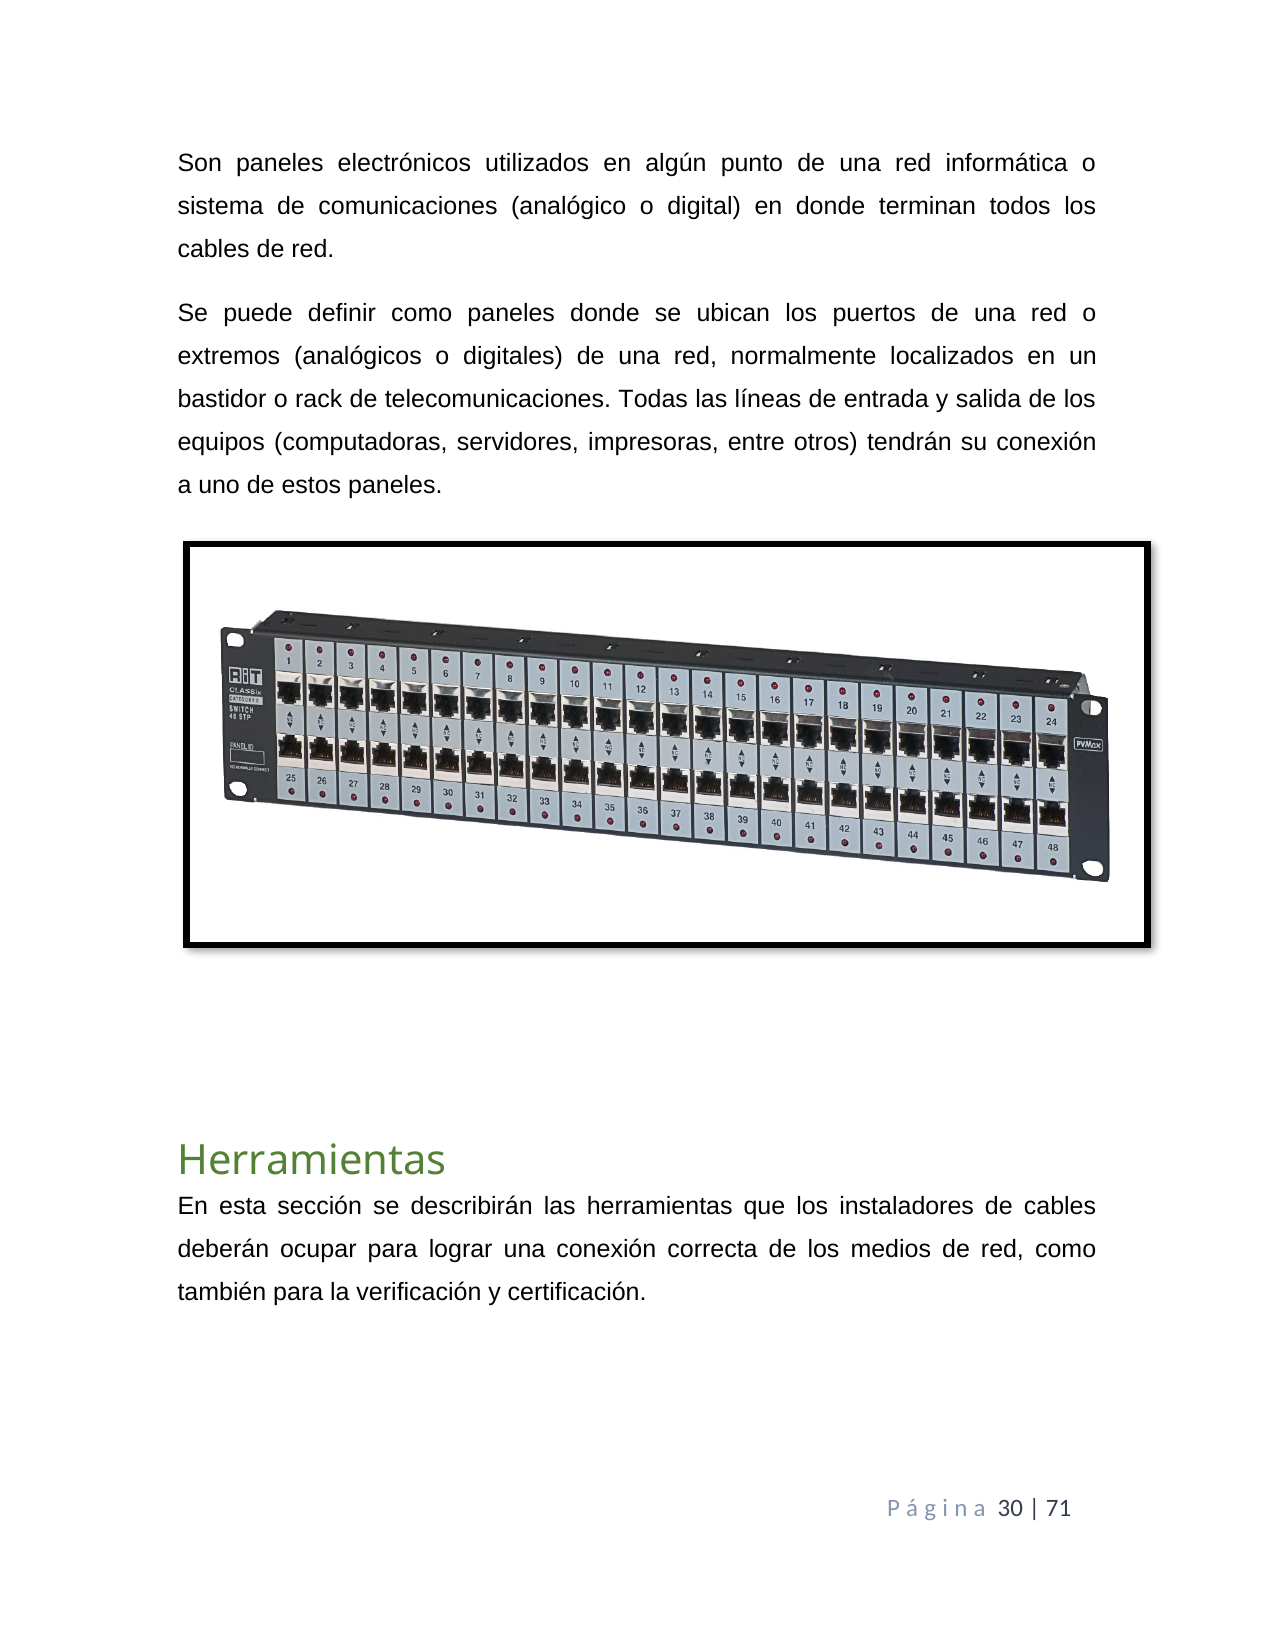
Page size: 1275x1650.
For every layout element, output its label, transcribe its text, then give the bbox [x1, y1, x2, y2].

text En esta sección se describirán las herramientas que los instaladores de cables deberán ocupar para lograr una conexión correcta de los medios de red, como también para la verificación y certificación. [177, 1191, 1098, 1306]
text Son paneles electrónicos utilizados en algún punto de una red informática o sistema de comunicaciones (analógico o digital) en donde terminan todos los cables de red. [177, 148, 1098, 263]
subtitle Herramientas [177, 1130, 1098, 1187]
picture [190, 547, 1144, 942]
text Se puede definir como paneles donde se ubican los puertos de una red o extremos (analógicos o digitales) de una red, normalmente localizados en un bastidor o rack de telecomunicaciones. Todas las líneas de entrada y salida de los equipos (computadoras, servidores, impresoras, entre otros) tendrán su conexión a uno de estos paneles. [177, 298, 1098, 499]
